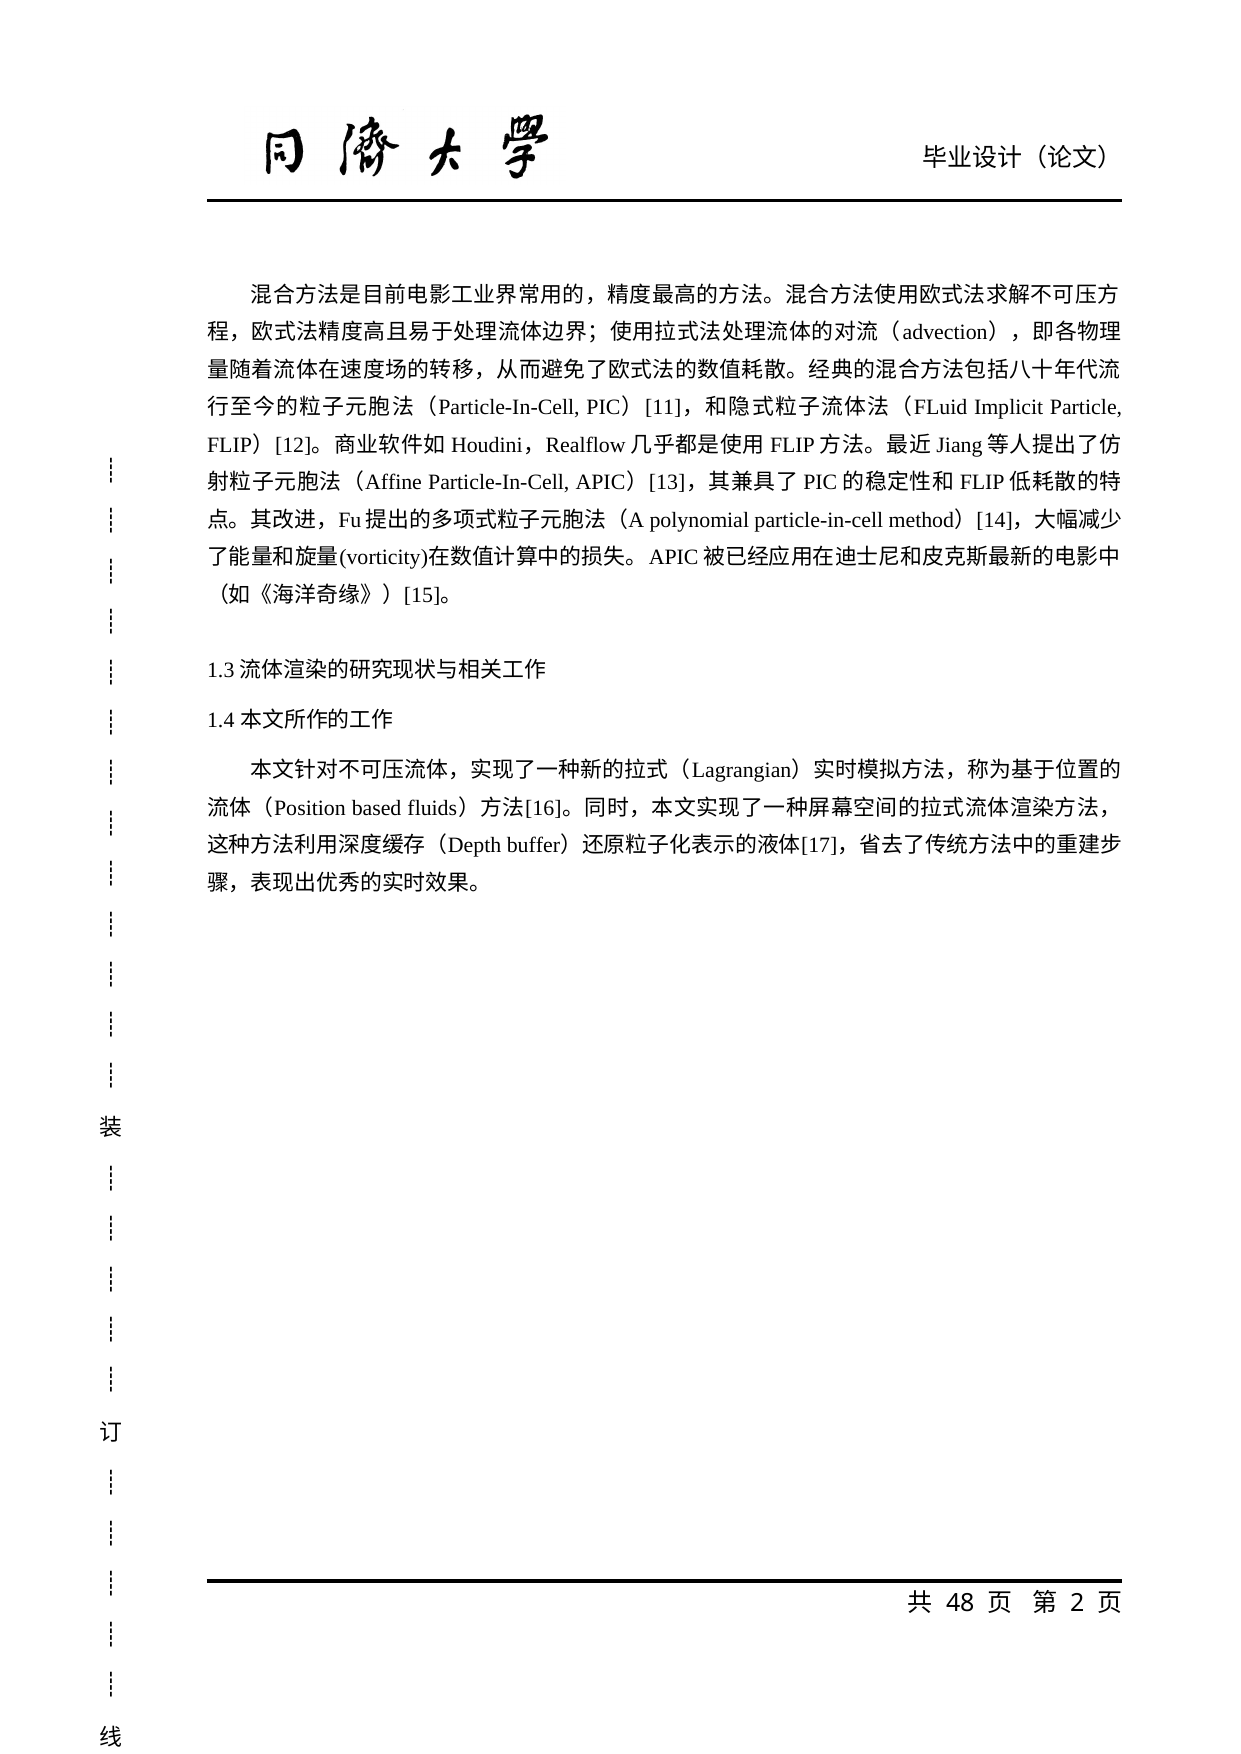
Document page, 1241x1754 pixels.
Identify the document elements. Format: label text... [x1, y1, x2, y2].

text 混合方法是目前电影工业界常用的，精度最高的方法。混合方法使用欧式法求解不可压方程，欧式法精度高且易于处理流体边界；使用拉式法处理流体的对流（advection），即各物理量随着流体在速度场的转移，从而避免了欧式法的数值耗散。经典的混合方法包括八十年代流行至今的粒子元胞法（Particle-In-Cell, PIC）[11]，和隐式粒子流体法（FLuid Implicit Particle, FLIP）[12]。商业软件如Houdini，Realflow几乎都是使用FLIP方法。最近Jiang等人提出了仿射粒子元胞法（Affine Particle-In-Cell, APIC）[13]，其兼具了PIC的稳定性和FLIP低耗散的特点。其改进，Fu提出的多项式粒子元胞法（A polynomial particle-in-cell method）[14]，大幅减少了能量和旋量(vorticity)在数值计算中的损失。APIC被已经应用在迪士尼和皮克斯最新的电影中（如《海洋奇缘》）[15]。 [207, 272, 1122, 610]
text 本文针对不可压流体，实现了一种新的拉式（Lagrangian）实时模拟方法，称为基于位置的流体（Position based fluids）方法[16]。同时，本文实现了一种屏幕空间的拉式流体渲染方法，这种方法利用深度缓存（Depth buffer）还原粒子化表示的液体[17]，省去了传统方法中的重建步骤，表现出优秀的实时效果。 [207, 747, 1122, 897]
picture [244, 106, 566, 185]
subtitle 1.4 本文所作的工作 [207, 697, 1122, 735]
subtitle 1.3 流体渲染的研究现状与相关工作 [207, 647, 1122, 685]
